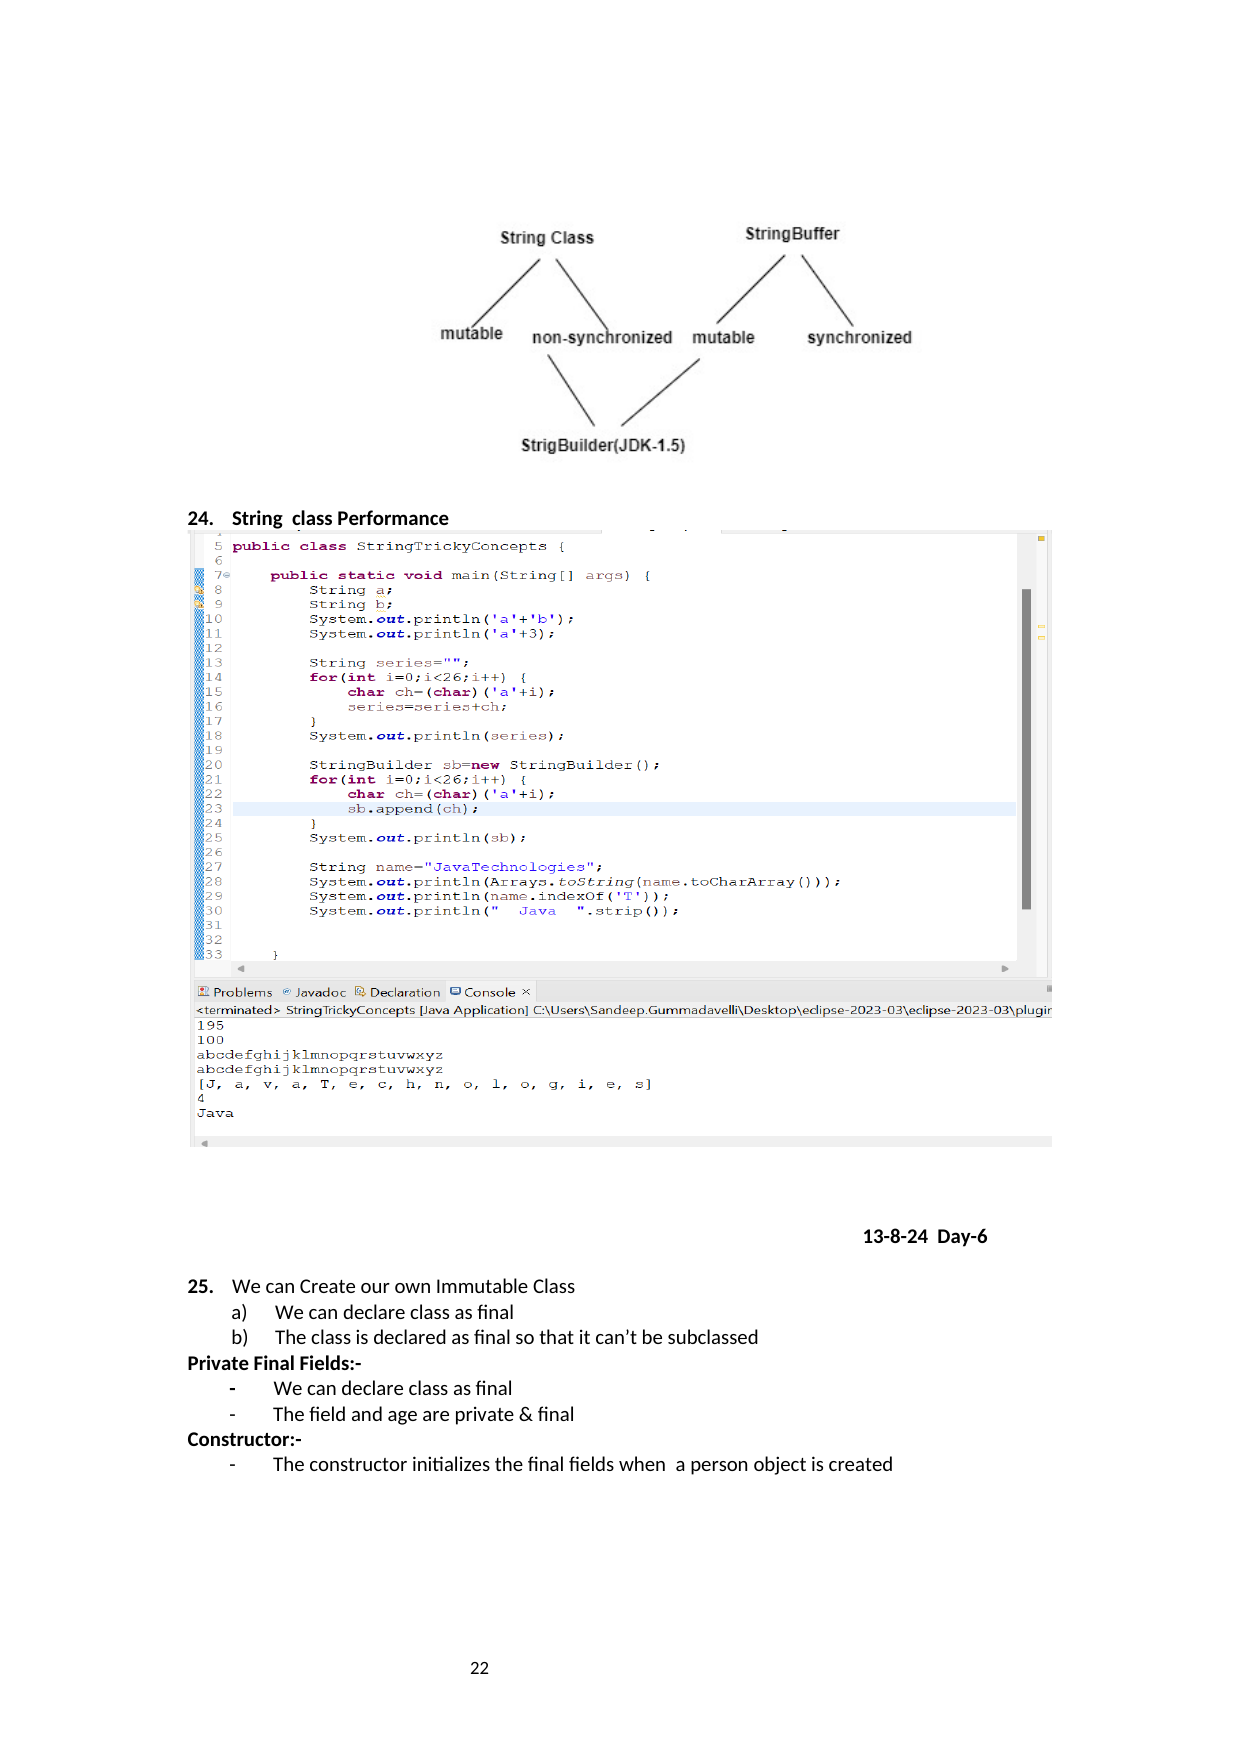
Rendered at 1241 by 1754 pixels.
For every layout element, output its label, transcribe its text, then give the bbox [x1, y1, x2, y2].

list - The constructor initializes the final fields when a person object is created [187, 1452, 1053, 1477]
list 13-8-24 Day-6 [787, 1223, 1053, 1248]
list We can Create our own Immutable Class [187, 1274, 1053, 1299]
picture [410, 200, 941, 480]
picture [187, 530, 1052, 1147]
list - The field and age are private & final [187, 1401, 1053, 1426]
list - We can declare class as final [187, 1375, 1053, 1401]
list We can declare class as final [231, 1299, 1053, 1324]
list Private Final Fields:- [187, 1350, 1053, 1375]
list The class is declared as final so that it can’t be subclassed [231, 1324, 1053, 1350]
list Constructor:- [187, 1426, 1053, 1452]
list String class Performance [187, 505, 1053, 530]
